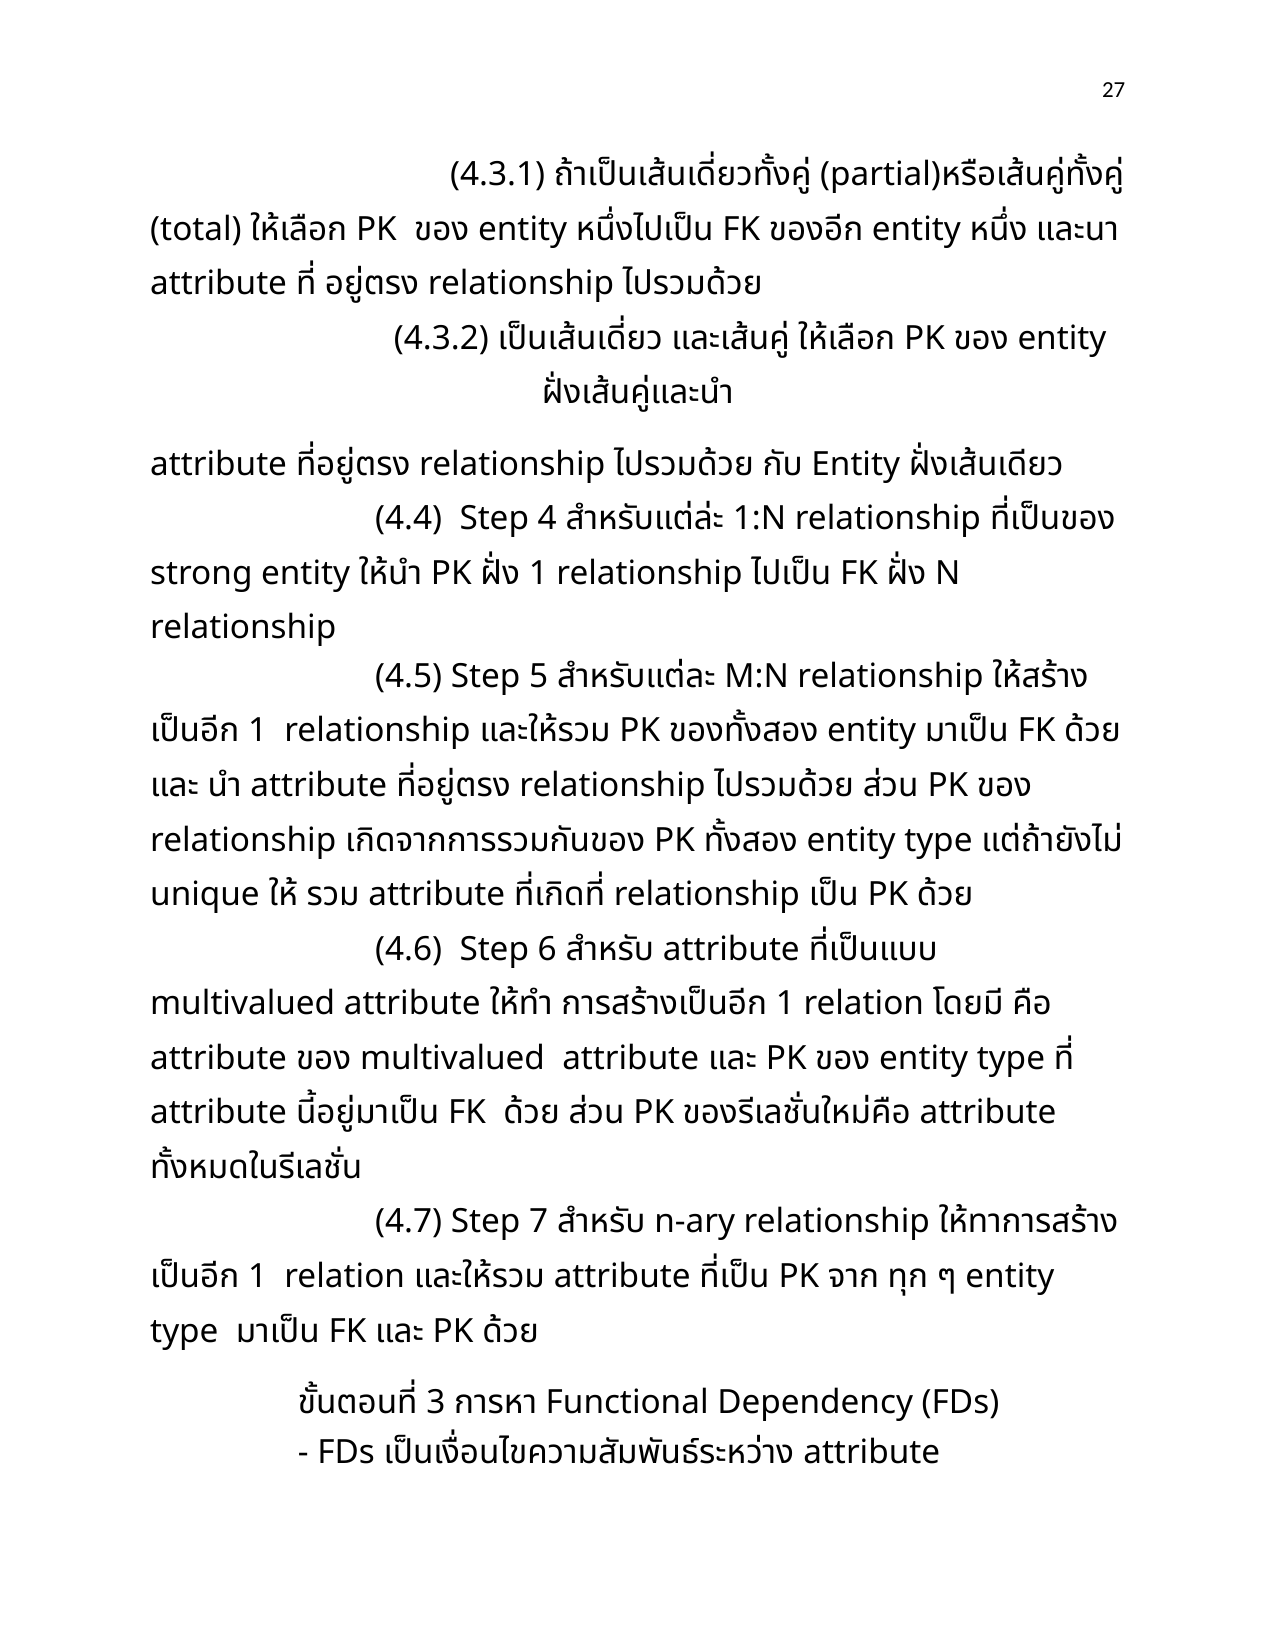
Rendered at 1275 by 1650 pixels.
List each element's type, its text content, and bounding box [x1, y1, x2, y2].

text - FDs เป็นเงื่อนไขความสัมพันธ์ระหว่าง attribute [150, 1428, 1125, 1479]
text (4.3.2) เป็นเส้นเดี่ยว และเส้นคู่ ให้เลือก PK ของ entity ฝั่งเส้นคู่และนำ [150, 314, 1125, 419]
text attribute ที่อยู่ตรง relationship ไปรวมด้วย กับ Entity ฝั่งเส้นเดียว [150, 439, 1125, 490]
text (4.7) Step 7 สำหรับ n-ary relationship ให้ทาการสร้างเป็นอีก 1 relation และให้รวม attribute ที่เป็น PK จาก ทุก ๆ entity type มาเป็น FK และ PK ด้วย [150, 1197, 1125, 1357]
text ขั้นตอนที่ 3 การหา Functional Dependency (FDs) [150, 1378, 1125, 1428]
text (4.6) Step 6 สำหรับ attribute ที่เป็นแบบ multivalued attribute ให้ทำ การสร้างเป็นอีก 1 relation โดยมี คือ attribute ของ multivalued attribute และ PK ของ entity type ที่ attribute นี้อยู่มาเป็น FK ด้วย ส่วน PK ของรีเลชั่นใหม่คือ attribute ทั้งหมดในรีเลชั่น [150, 924, 1125, 1193]
text (4.3.1) ถ้าเป็นเส้นเดี่ยวทั้งคู่ (partial)หรือเส้นคู่ทั้งคู่ (total) ให้เลือก PK ของ entity หนึ่งไปเป็น FK ของอีก entity หนึ่ง และนา attribute ที่ อยู่ตรง relationship ไปรวมด้วย [150, 150, 1125, 310]
text (4.4) Step 4 สำหรับแต่ล่ะ 1:N relationship ที่เป็นของ strong entity ให้นำ PK ฝั่ง 1 relationship ไปเป็น FK ฝั่ง N relationship [150, 494, 1125, 648]
text (4.5) Step 5 สำหรับแต่ละ M:N relationship ให้สร้างเป็นอีก 1 relationship และให้รวม PK ของทั้งสอง entity มาเป็น FK ด้วย และ นำ attribute ที่อยู่ตรง relationship ไปรวมด้วย ส่วน PK ของ relationship เกิดจากการรวมกันของ PK ทั้งสอง entity type แต่ถ้ายังไม่ unique ให้ รวม attribute ที่เกิดที่ relationship เป็น PK ด้วย [150, 652, 1125, 921]
